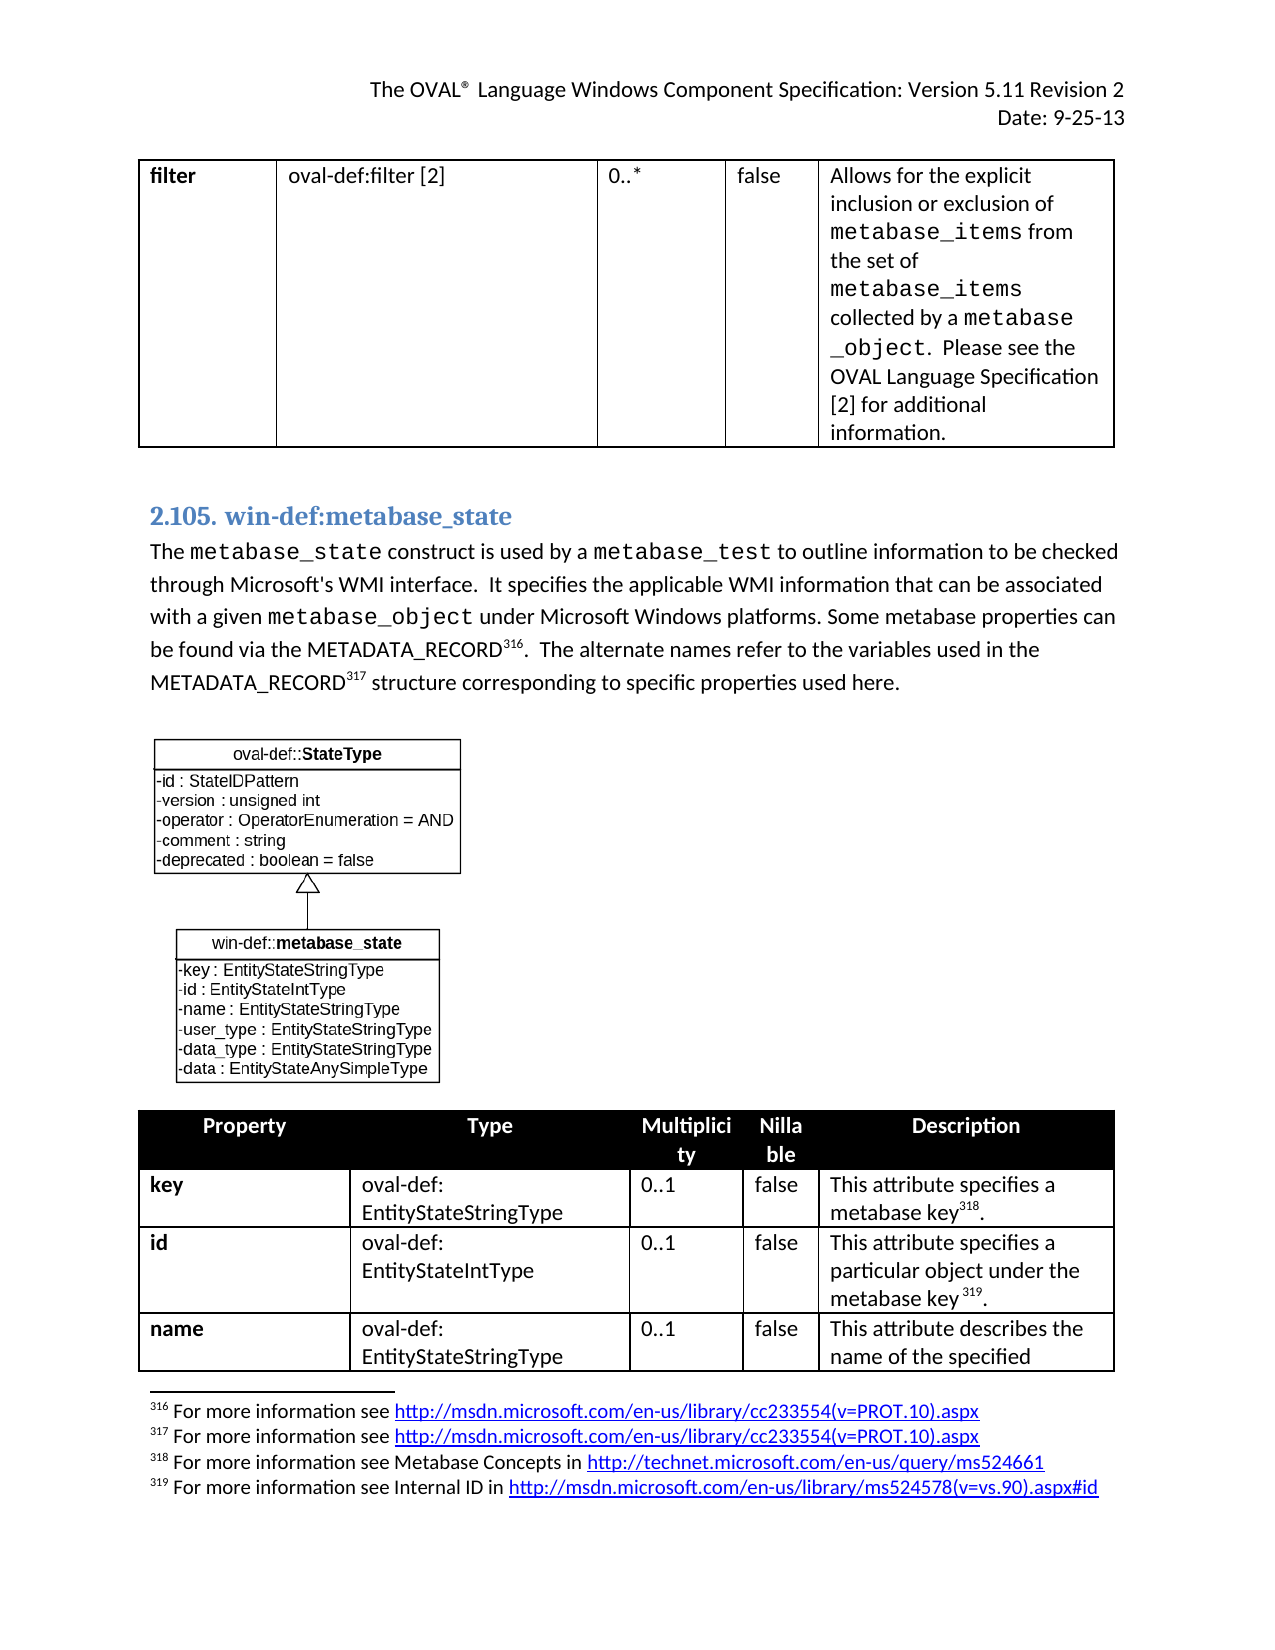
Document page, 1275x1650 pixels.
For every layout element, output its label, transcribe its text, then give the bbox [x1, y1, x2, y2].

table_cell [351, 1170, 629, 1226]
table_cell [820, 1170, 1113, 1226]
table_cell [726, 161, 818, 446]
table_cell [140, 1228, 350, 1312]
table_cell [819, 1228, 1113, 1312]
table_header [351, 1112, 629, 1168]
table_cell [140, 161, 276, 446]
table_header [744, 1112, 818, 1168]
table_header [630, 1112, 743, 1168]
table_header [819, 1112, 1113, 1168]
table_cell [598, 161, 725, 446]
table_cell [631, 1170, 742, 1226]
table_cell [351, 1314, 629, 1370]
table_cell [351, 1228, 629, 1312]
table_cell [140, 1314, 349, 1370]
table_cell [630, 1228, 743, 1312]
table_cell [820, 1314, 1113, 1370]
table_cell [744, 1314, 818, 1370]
text The metabase_state construct is used by a metabase_test to outline information to be checked through Microsoft's WMI interface. It specifies the applicable WMI information that can be associated with a given metabase_object under Microsoft Windows platforms. Some metabase properties can be found via the METADATA_RECORD. The alternate names refer to the variables used in the METADATA_RECORD structure corresponding to specific properties used here. [150, 537, 1125, 696]
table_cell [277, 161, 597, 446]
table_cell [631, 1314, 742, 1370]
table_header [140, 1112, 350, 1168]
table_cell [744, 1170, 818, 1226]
subtitle win-def:metabase_state [150, 501, 1125, 532]
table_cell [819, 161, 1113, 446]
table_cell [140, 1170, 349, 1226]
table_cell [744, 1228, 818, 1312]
